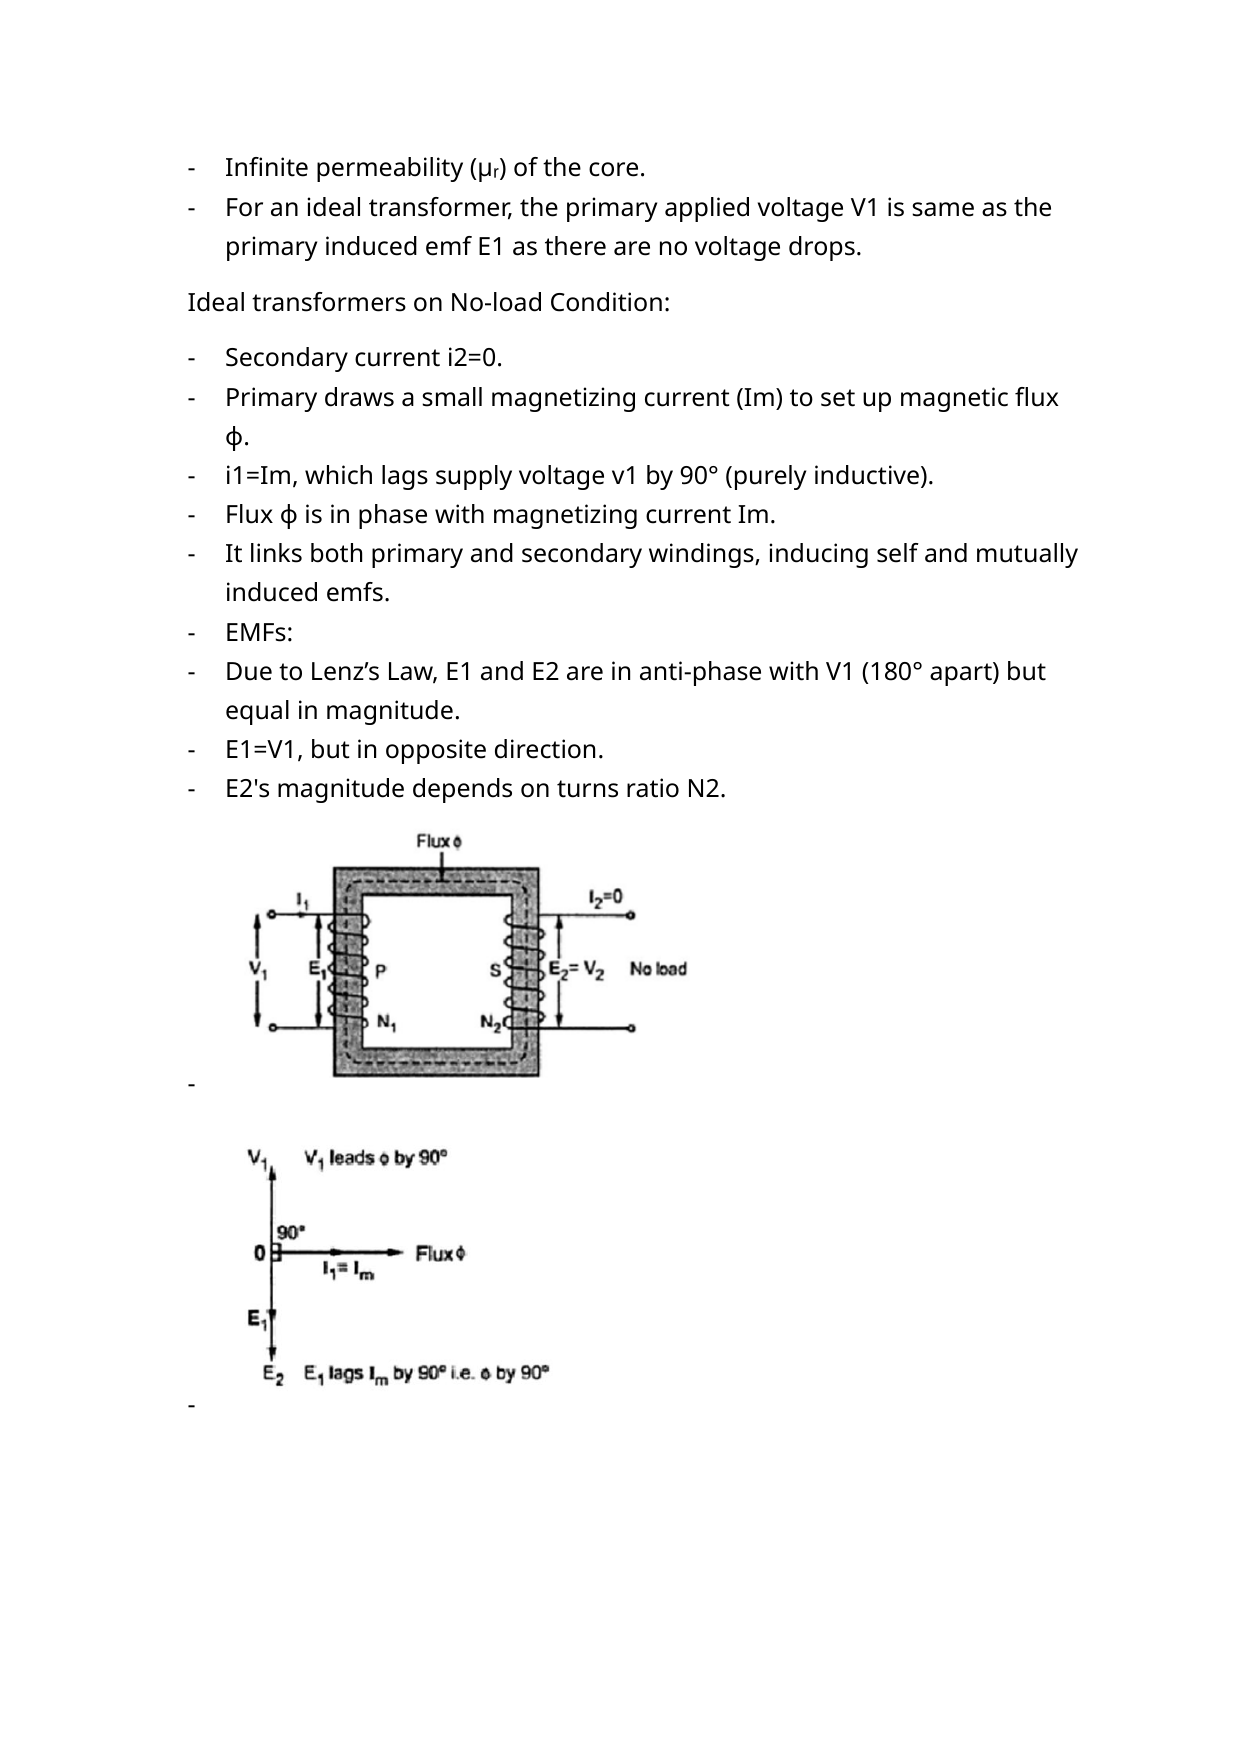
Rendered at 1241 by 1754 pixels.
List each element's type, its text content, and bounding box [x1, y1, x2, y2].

list Secondary current i2=0. [187, 340, 1090, 374]
list Flux ϕ is in phase with magnetizing current Im. [187, 497, 1090, 531]
picture [225, 810, 705, 1093]
list For an ideal transformer, the primary applied voltage V1 is same as the primary induced emf E1 as there are no voltage drops. [187, 189, 1090, 262]
list Primary draws a small magnetizing current (Im) to set up magnetic flux ϕ. [187, 379, 1090, 452]
picture [225, 1104, 583, 1413]
text Ideal transformers on No-load Condition: [187, 284, 1090, 318]
list Due to Lenz’s Law, E1 and E2 are in anti-phase with V1 (180° apart) but equal in magnitude. [187, 653, 1090, 727]
list EMFs: [187, 614, 1090, 648]
list i1=Im, which lags supply voltage v1 by 90° (purely inductive). [187, 457, 1090, 492]
list It links both primary and secondary windings, inducing self and mutually induced emfs. [187, 536, 1090, 609]
list Infinite permeability (μᵣ) of the core. [187, 150, 1090, 184]
list E2's magnitude depends on turns ratio N2. [187, 771, 1090, 805]
list E1=V1, but in opposite direction. [187, 732, 1090, 766]
